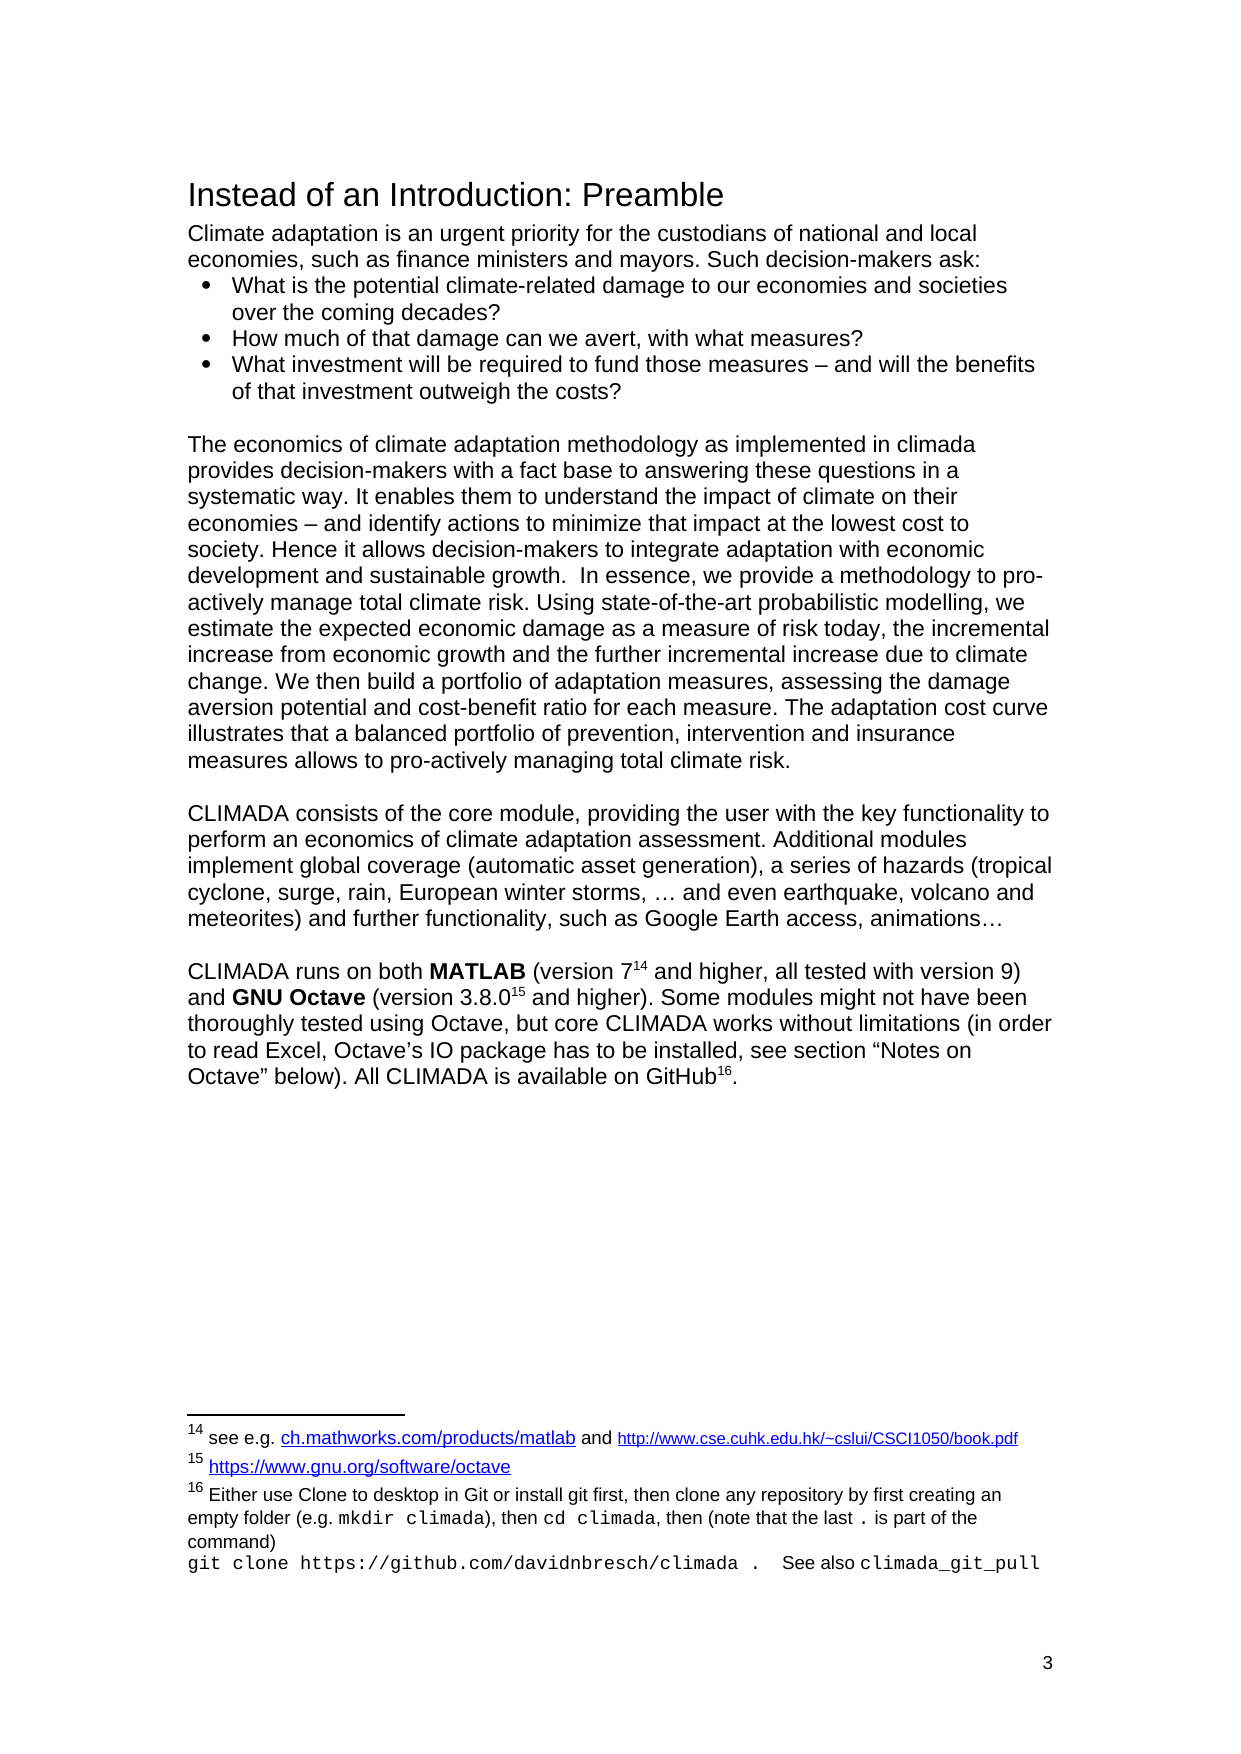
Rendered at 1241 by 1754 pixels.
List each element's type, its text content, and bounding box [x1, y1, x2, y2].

text Climate adaptation is an urgent priority for the custodians of national and local economies, such as finance ministers and mayors. Such decision-makers ask: [187, 220, 1053, 272]
text CLIMADA runs on both MATLAB (version 7 and higher, all tested with version 9) and GNU Octave (version 3.8.0 and higher). Some modules might not have been thoroughly tested using Octave, but core CLIMADA works without limitations (in order to read Excel, Octave’s IO package has to be installed, see section “Notes on Octave” below). All CLIMADA is available on GitHub. [187, 958, 1053, 1089]
subtitle Instead of an Introduction: Preamble [187, 175, 1053, 213]
text CLIMADA consists of the core module, providing the user with the key functionality to perform an economics of climate adaptation assessment. Additional modules implement global coverage (automatic asset generation), a series of hazards (tropical cyclone, surge, rain, European winter storms, … and even earthquake, volcano and meteorites) and further functionality, such as Google Earth access, animations… [187, 799, 1053, 931]
list What is the potential climate-related damage to our economies and societies over the coming decades? [202, 272, 1053, 325]
list What investment will be required to fund those measures – and will the benefits of that investment outweigh the costs? [202, 351, 1053, 404]
text The economics of climate adaptation methodology as implemented in climada provides decision-makers with a fact base to answering these questions in a systematic way. It enables them to understand the impact of climate on their economies – and identify actions to minimize that impact at the lowest cost to society. Hence it allows decision-makers to integrate adaptation with economic development and sustainable growth. In essence, we provide a methodology to pro-actively manage total climate risk. Using state-of-the-art probabilistic modelling, we estimate the expected economic damage as a measure of risk today, the incremental increase from economic growth and the further incremental increase due to climate change. We then build a portfolio of adaptation measures, assessing the damage aversion potential and cost-benefit ratio for each measure. The adaptation cost curve illustrates that a balanced portfolio of prevention, intervention and insurance measures allows to pro-actively managing total climate risk. [187, 431, 1053, 773]
list How much of that damage can we avert, with what measures? [202, 325, 1053, 351]
